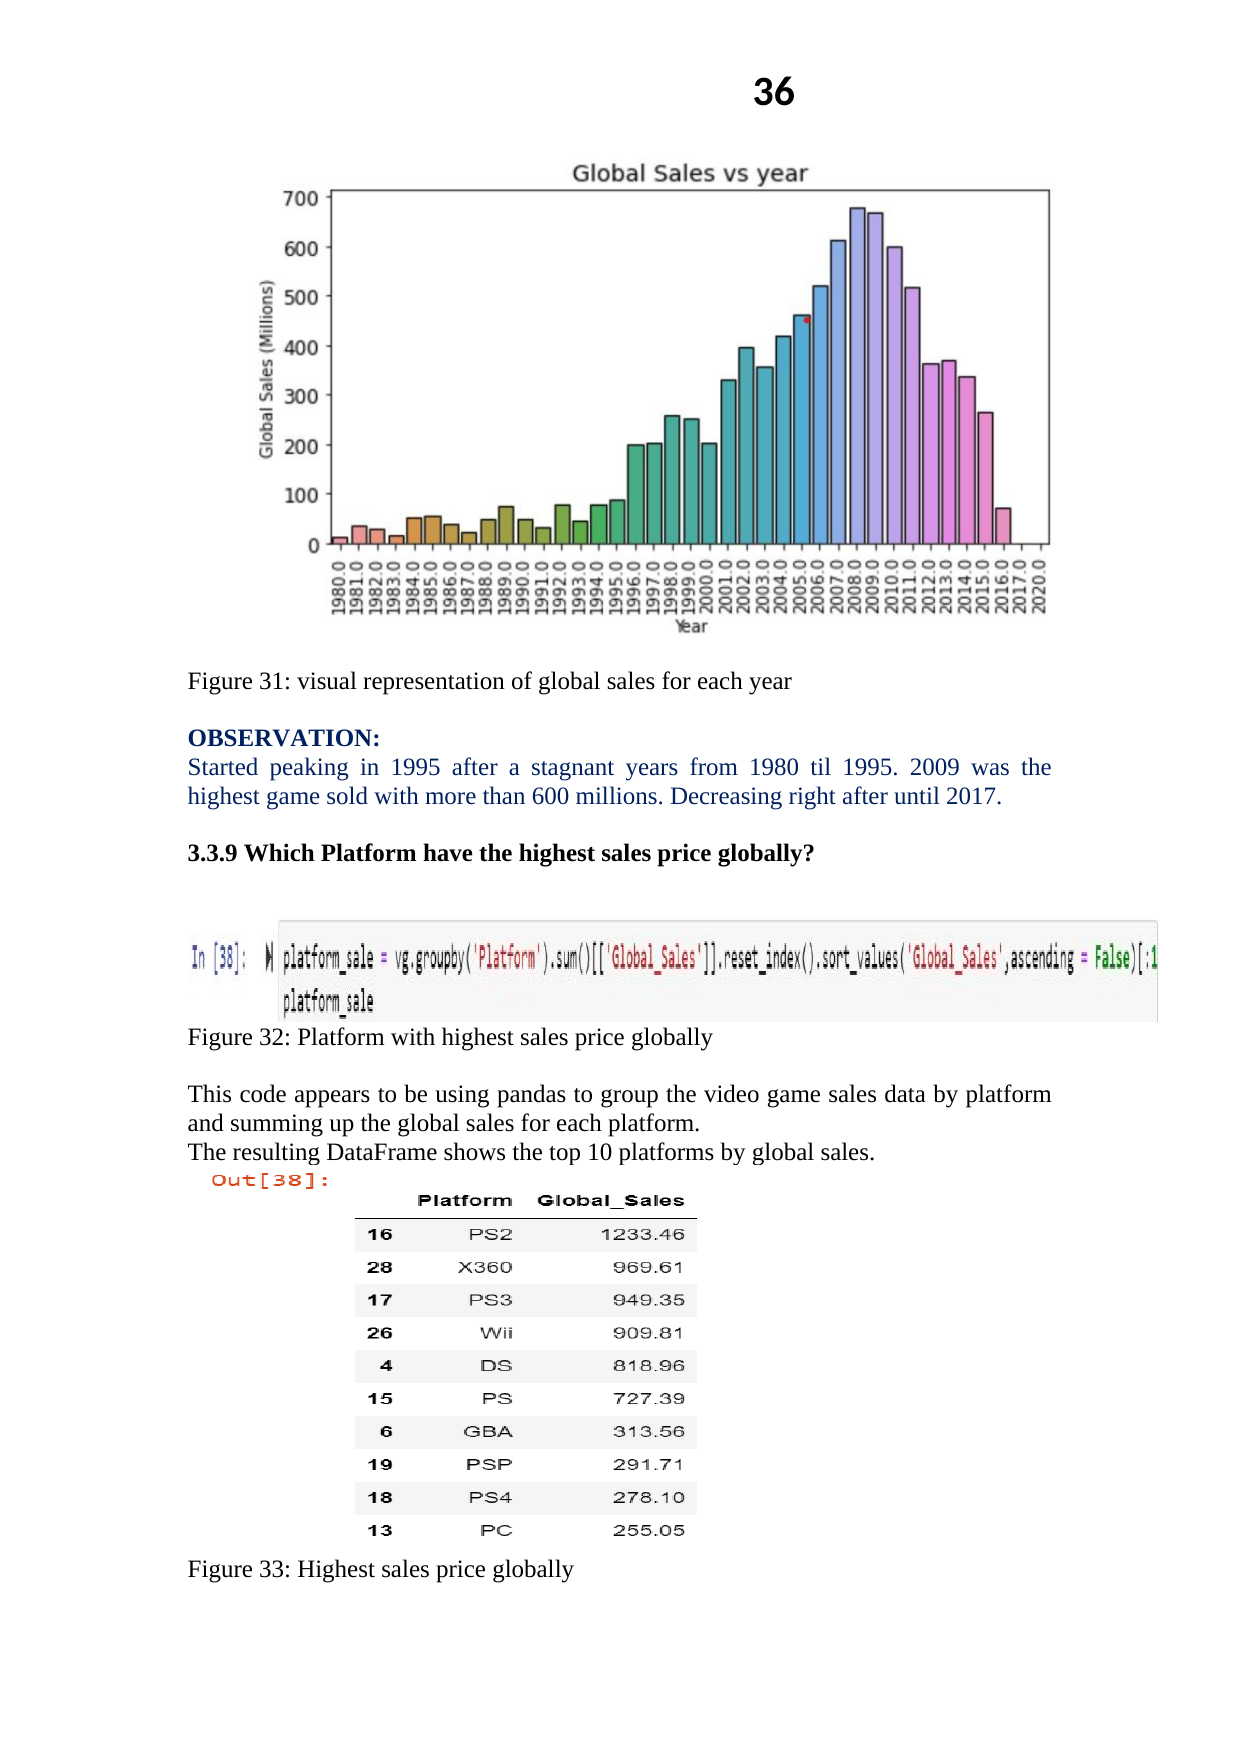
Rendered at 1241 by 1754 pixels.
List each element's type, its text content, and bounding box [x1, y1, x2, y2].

text Figure 31: visual representation of global sales for each year [187, 666, 1053, 695]
text Figure 32: Platform with highest sales price globally [187, 1022, 1053, 1051]
text OBSERVATION: [187, 723, 1053, 752]
picture [187, 896, 1160, 1022]
text Started peaking in 1995 after a stagnant years from 1980 til 1995. 2009 was the highest game sold with more than 600 millions. Decreasing right after until 2017. [187, 752, 1053, 810]
picture [187, 150, 1165, 666]
text Figure 33: Highest sales price globally [187, 1554, 1053, 1583]
text The resulting DataFrame shows the top 10 platforms by global sales. [187, 1137, 1053, 1166]
picture [187, 1165, 836, 1555]
text 3.3.9 Which Platform have the highest sales price globally? [187, 838, 1053, 867]
text This code appears to be using pandas to group the video game sales data by platform and summing up the global sales for each platform. [187, 1079, 1053, 1137]
